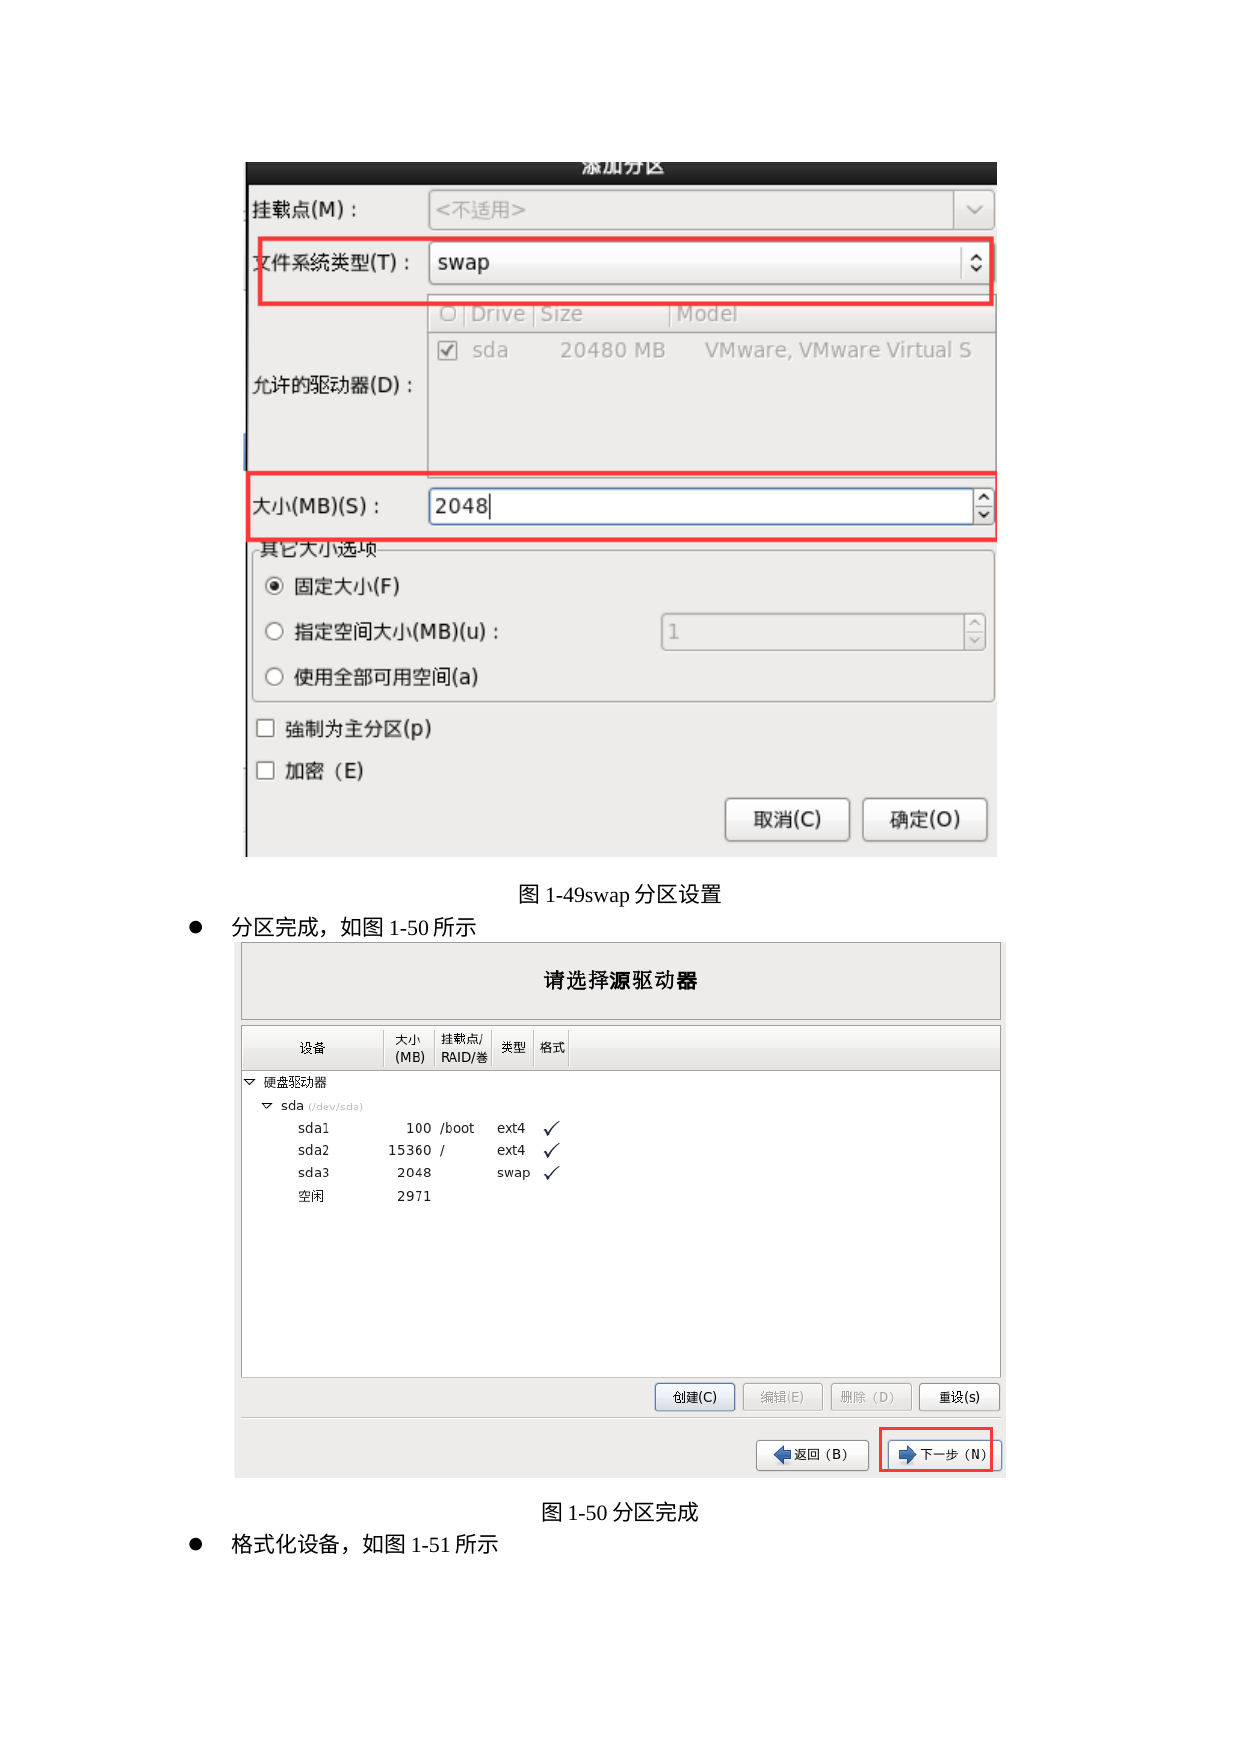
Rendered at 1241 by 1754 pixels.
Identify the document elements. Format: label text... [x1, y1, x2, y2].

text 图1-50分区完成 [187, 1494, 1053, 1527]
picture [234, 942, 1006, 1478]
list 格式化设备，如图1-51所示 [187, 1527, 1053, 1559]
picture [243, 162, 997, 857]
list 分区完成，如图1-50所示 [187, 909, 1053, 942]
text 图1-49swap分区设置 [187, 877, 1053, 909]
